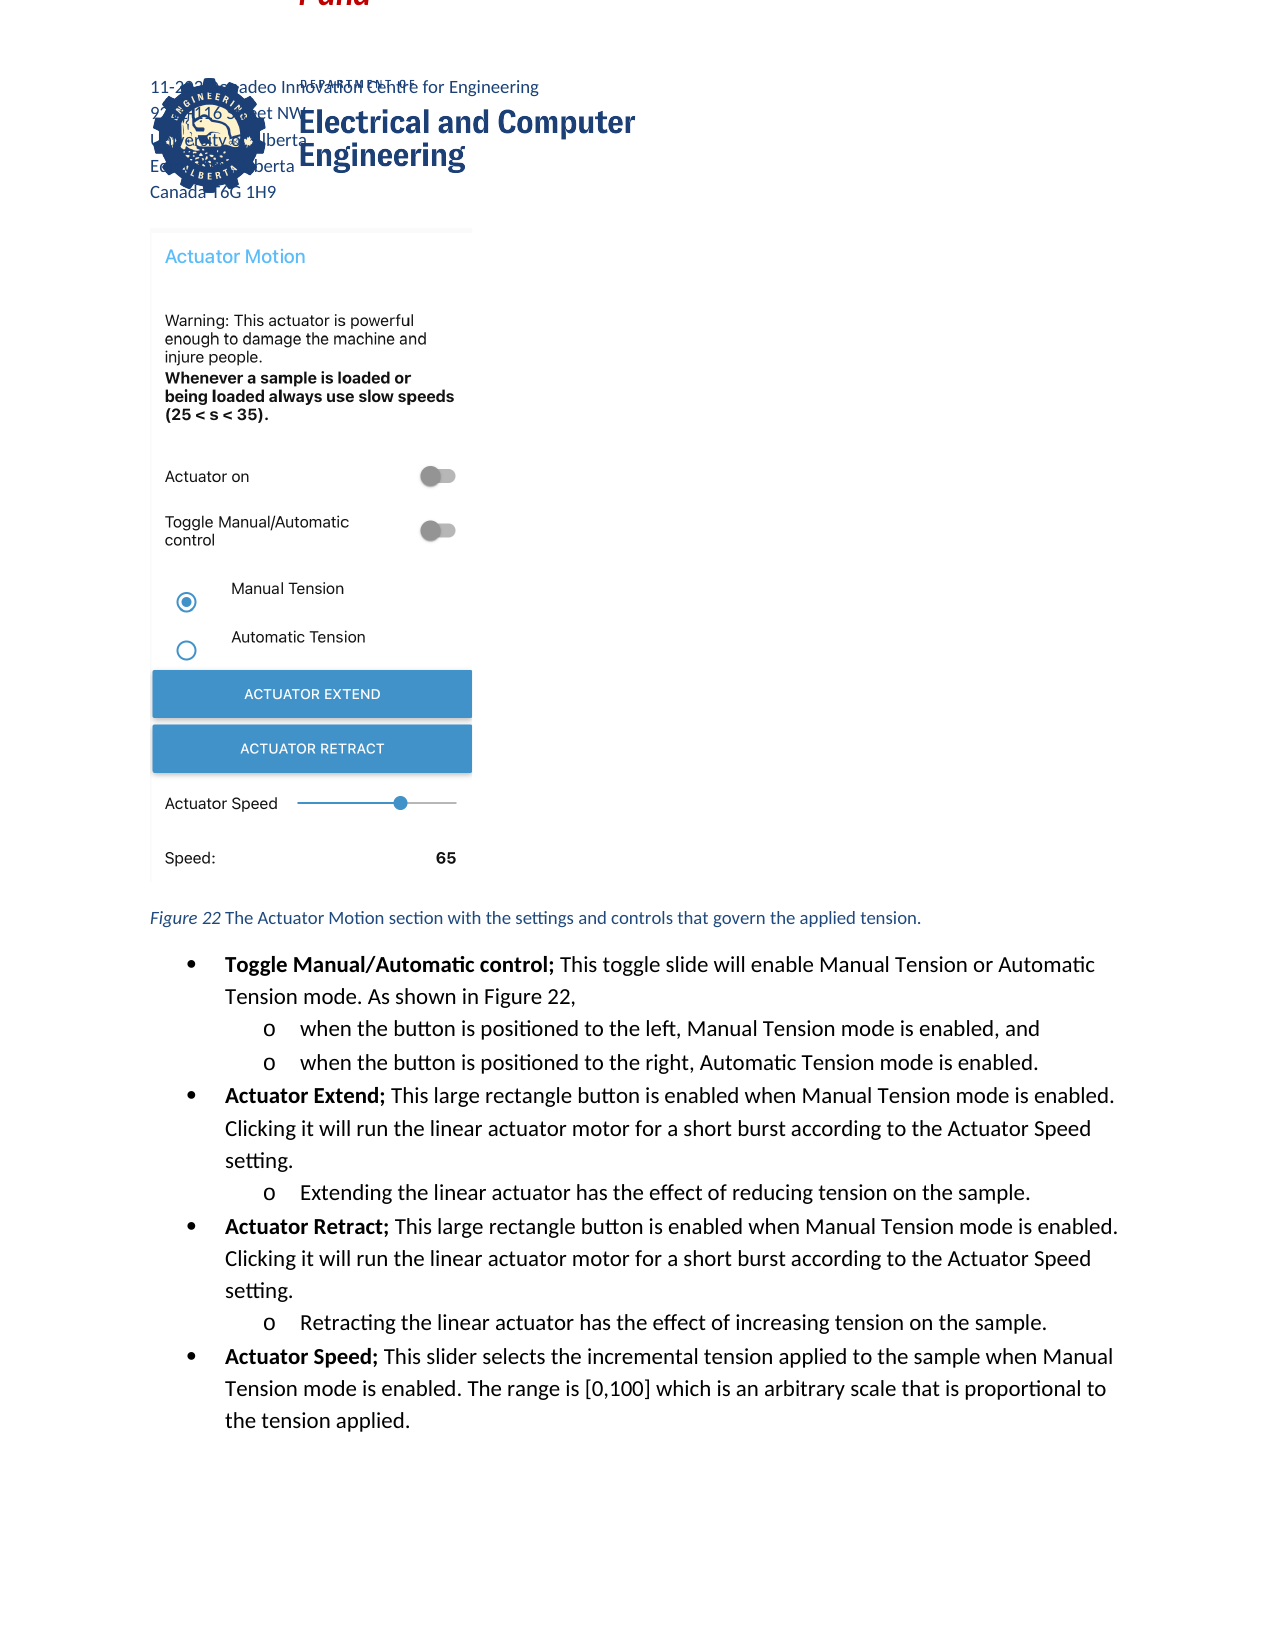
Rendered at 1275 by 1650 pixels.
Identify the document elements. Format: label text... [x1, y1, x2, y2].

text Figure The Actuator Motion section with the settings and controls that govern the applied tension. [150, 906, 1125, 929]
list when the button is positioned to the right, Automatic Tension mode is enabled. [262, 1048, 1125, 1077]
picture [153, 78, 636, 193]
list Toggle Manual/Automatic control; This toggle slide will enable Manual Tension or Automatic Tension mode. As shown in Figure 22, [187, 950, 1125, 1010]
list Actuator Speed; This slider selects the incremental tension applied to the sample when Manual Tension mode is enabled. The range is [0,100] which is an arbitrary scale that is proportional to the tension applied. [187, 1342, 1125, 1434]
list Extending the linear actuator has the effect of reducing tension on the sample. [262, 1178, 1125, 1207]
list Retracting the linear actuator has the effect of increasing tension on the sample. [262, 1308, 1125, 1337]
list Actuator Extend; This large rectangle button is enabled when Manual Tension mode is enabled. Clicking it will run the linear actuator motor for a short burst according to the Actuator Speed setting. [187, 1082, 1125, 1174]
picture [150, 228, 473, 882]
list when the button is positioned to the left, Manual Tension mode is enabled, and [262, 1014, 1125, 1044]
list Actuator Retract; This large rectangle button is enabled when Manual Tension mode is enabled. Clicking it will run the linear actuator motor for a short burst according to the Actuator Speed setting. [187, 1212, 1125, 1304]
